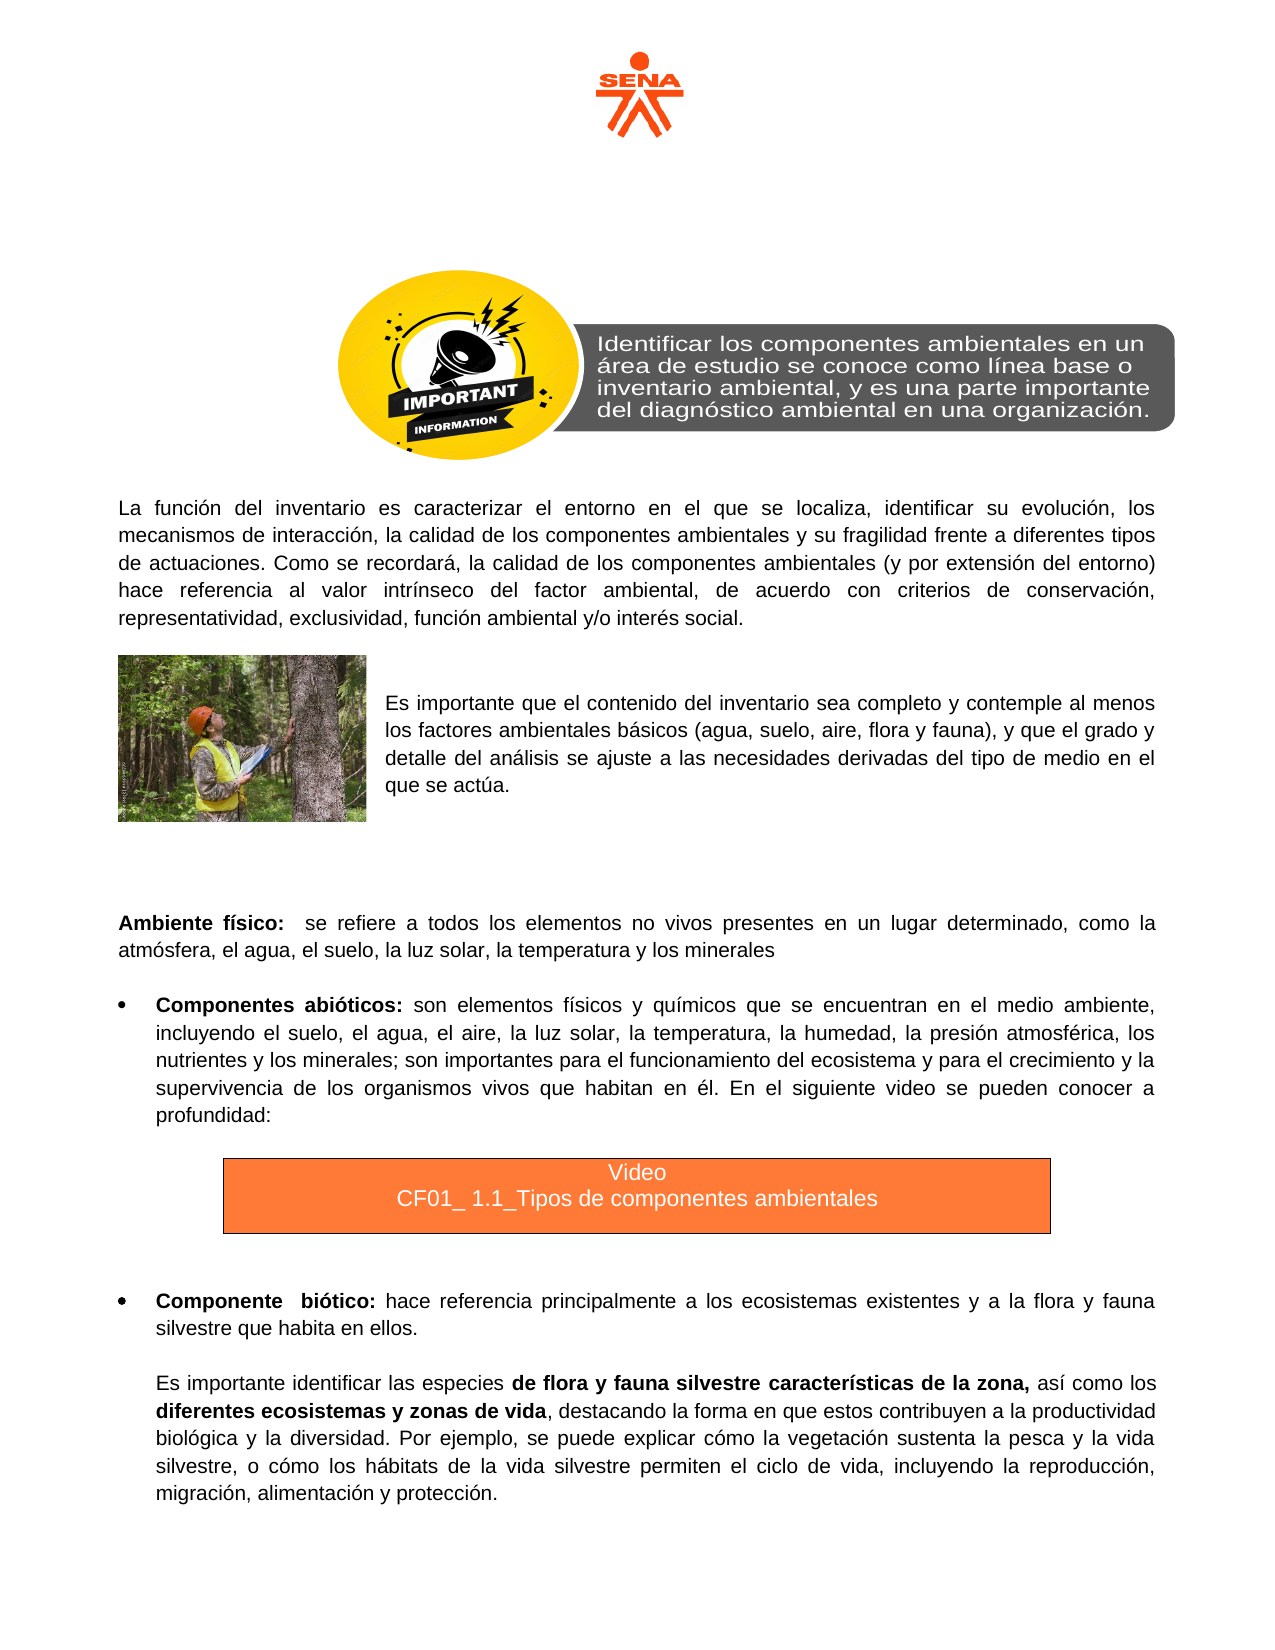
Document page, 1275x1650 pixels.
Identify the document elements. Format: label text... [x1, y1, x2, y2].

list Componentes abióticos: son elementos físicos y químicos que se encuentran en el medio ambiente, incluyendo el suelo, el agua, el aire, la luz solar, la temperatura, la humedad, la presión atmosférica, los nutrientes y los minerales; son importantes para el funcionamiento del ecosistema y para el crecimiento y la supervivencia de los organismos vivos que habitan en él. En el siguiente video se pueden conocer a profundidad: [118, 993, 1157, 1127]
text Es importante que el contenido del inventario sea completo y contemple al menos los factores ambientales básicos (agua, suelo, aire, flora y fauna), y que el grado y detalle del análisis se ajuste a las necesidades derivadas del tipo de medio en el que se actúa. [367, 690, 1157, 797]
picture [118, 655, 367, 822]
text La función del inventario es caracterizar el entorno en el que se localiza, identificar su evolución, los mecanismos de interacción, la calidad de los componentes ambientales y su fragilidad frente a diferentes tipos de actuaciones. Como se recordará, la calidad de los componentes ambientales (y por extensión del entorno) hace referencia al valor intrínseco del factor ambiental, de acuerdo con criterios de conservación, representatividad, exclusividad, función ambiental y/o interés social. [118, 495, 1157, 629]
picture [339, 271, 578, 459]
list Componente biótico: hace referencia principalmente a los ecosistemas existentes y a la flora y fauna silvestre que habita en ellos. [118, 1289, 1157, 1340]
text Es importante identificar las especies de flora y fauna silvestre características de la zona, así como los diferentes ecosistemas y zonas de vida, destacando la forma en que estos contribuyen a la productividad biológica y la diversidad. Por ejemplo, se puede explicar cómo la vegetación sustenta la pesca y la vida silvestre, o cómo los hábitats de la vida silvestre permiten el ciclo de vida, incluyendo la reproducción, migración, alimentación y protección. [156, 1371, 1157, 1505]
picture [585, 48, 690, 142]
text Ambiente físico: se refiere a todos los elementos no vivos presentes en un lugar determinado, como la atmósfera, el agua, el suelo, la luz solar, la temperatura y los minerales [118, 910, 1157, 962]
table_header Video CF01_ 1.1_Tipos de componentes ambientales [224, 1159, 1050, 1233]
